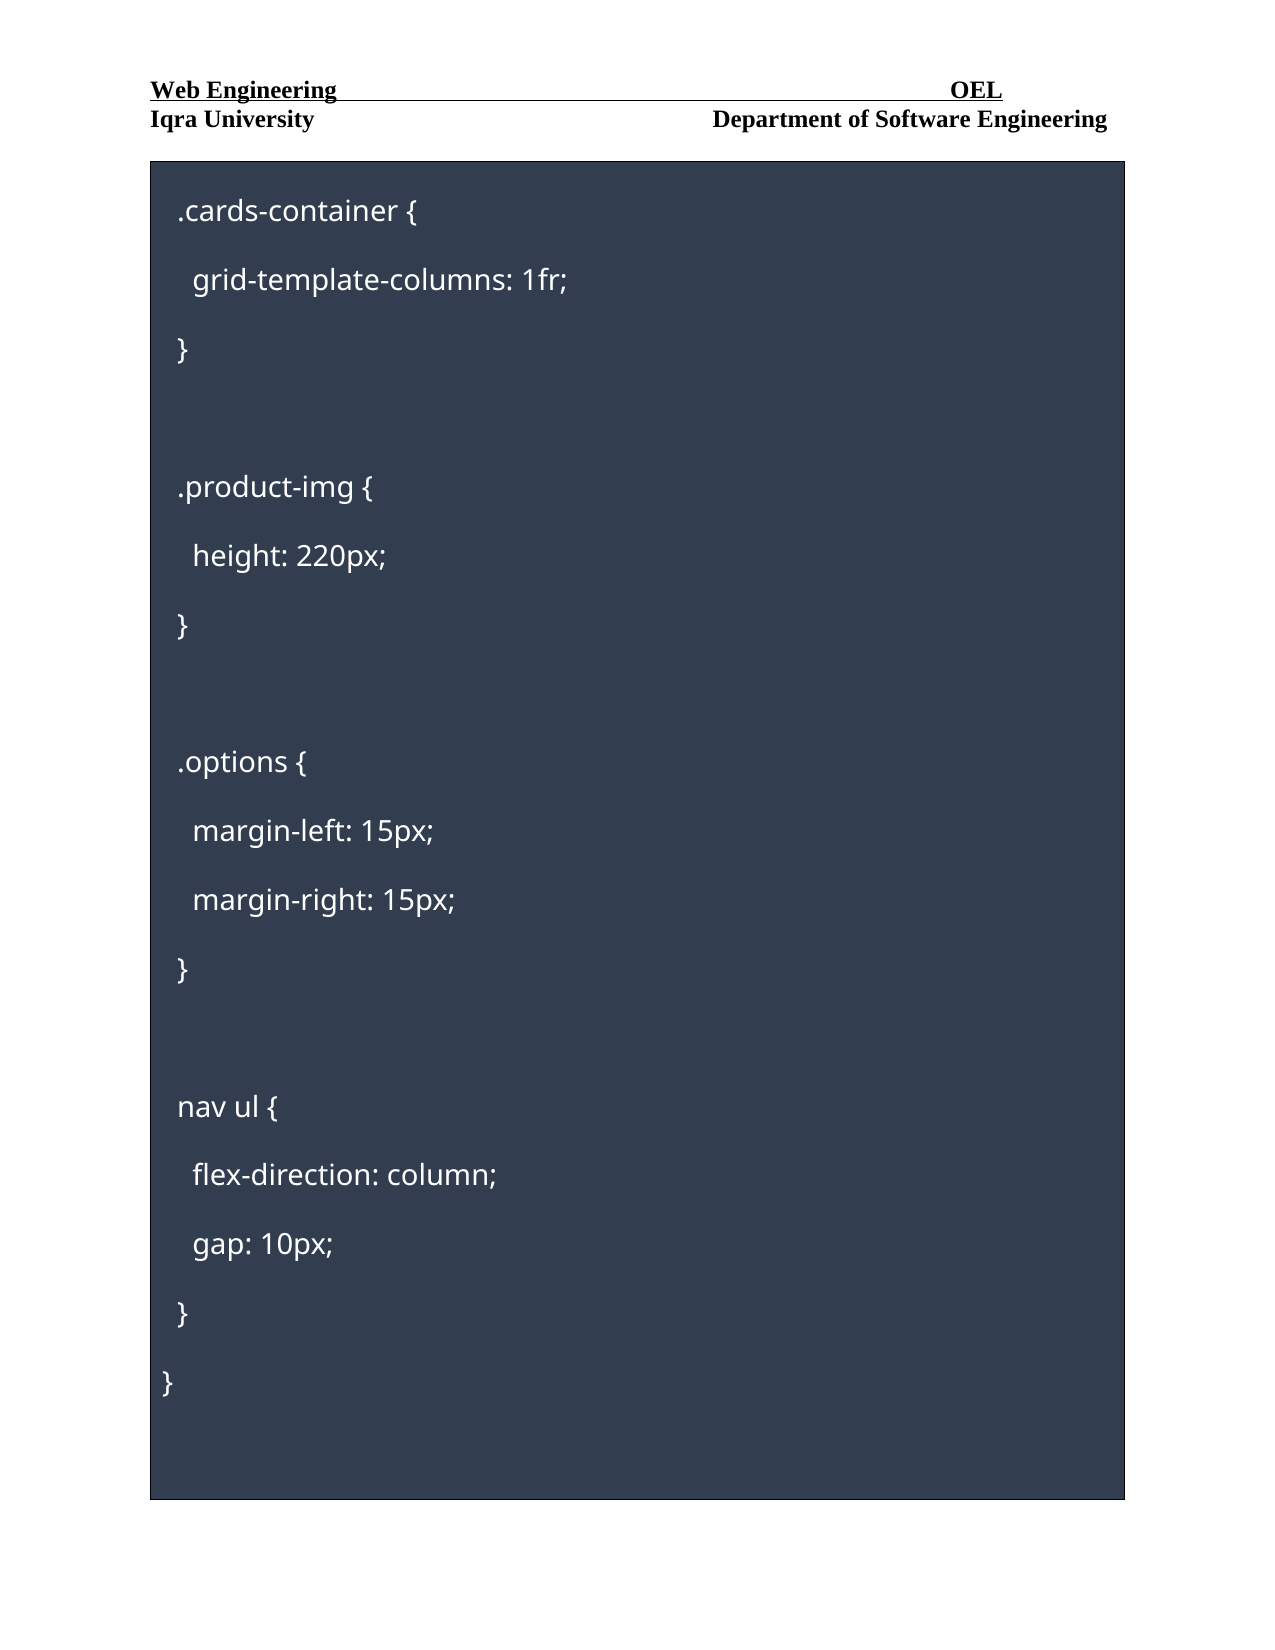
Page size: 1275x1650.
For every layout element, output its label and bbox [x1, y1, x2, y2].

table_header [151, 162, 1124, 1499]
